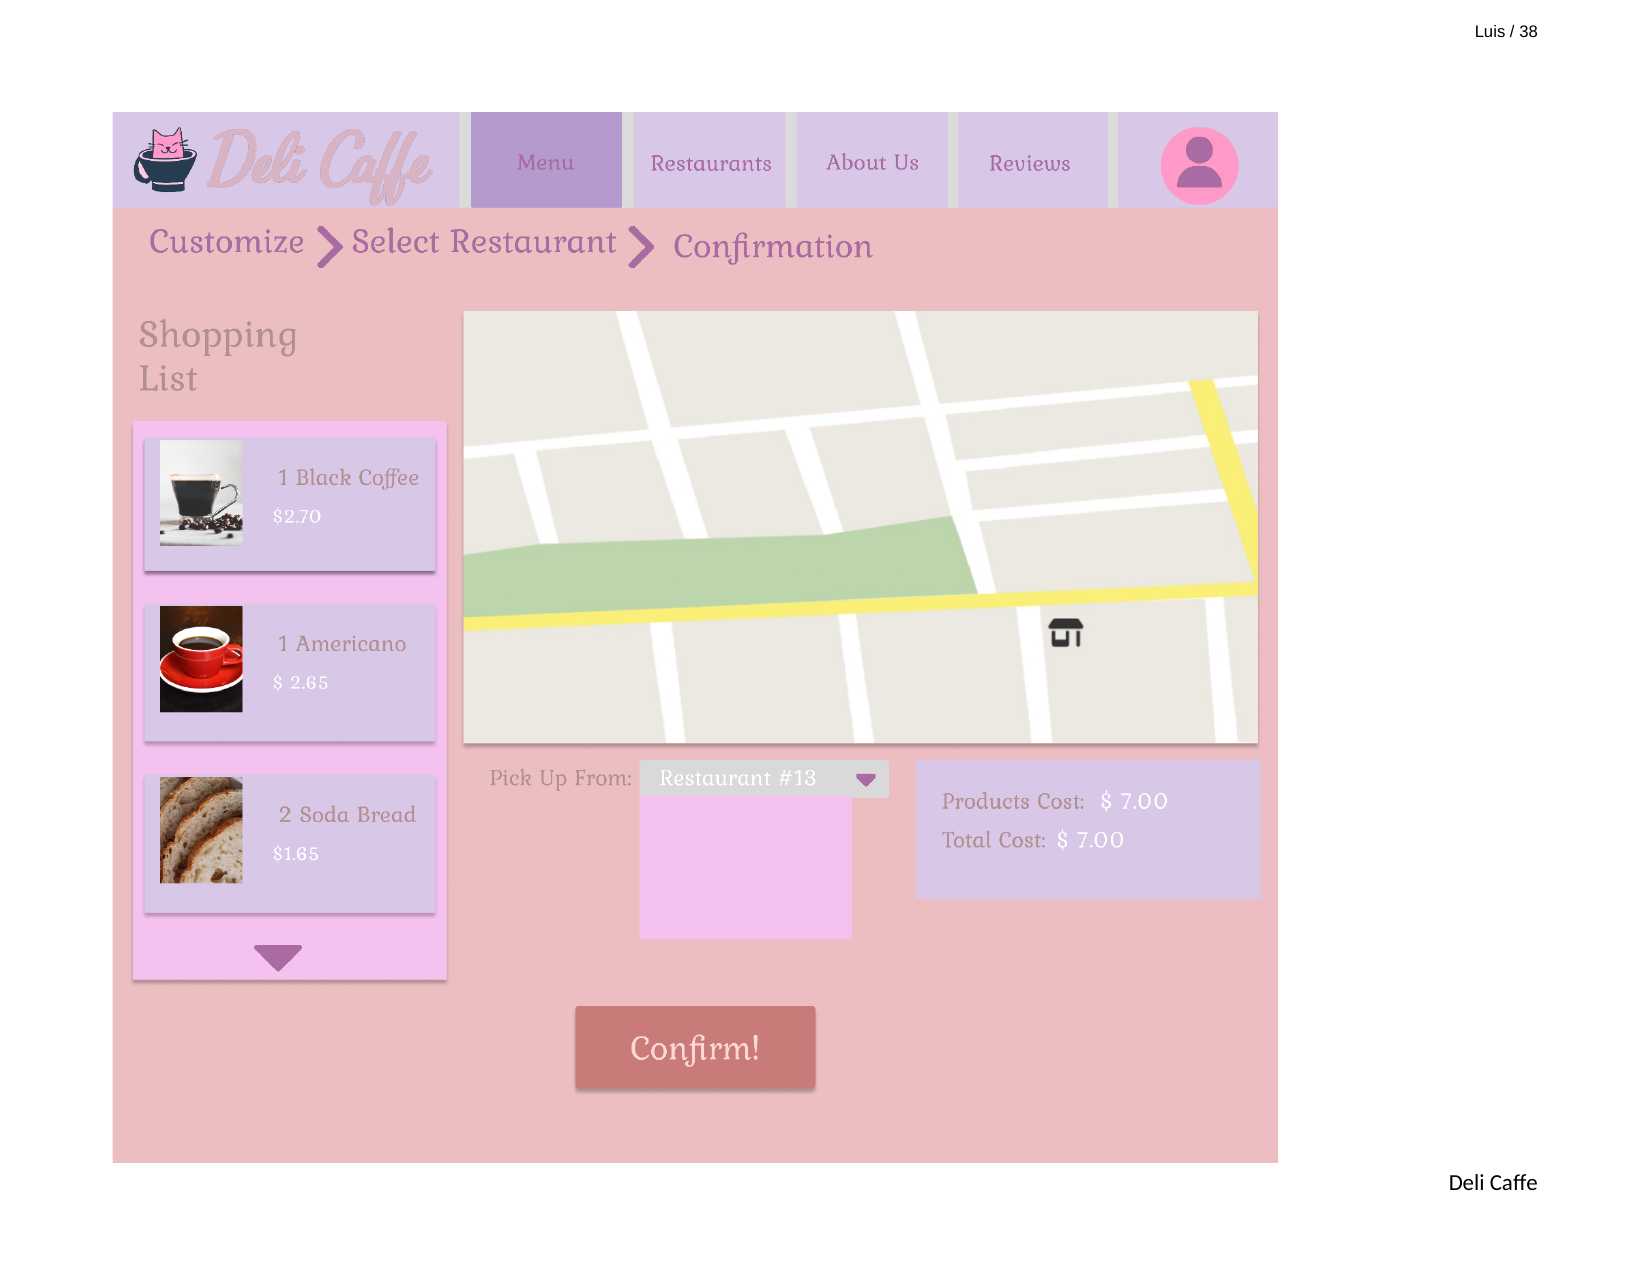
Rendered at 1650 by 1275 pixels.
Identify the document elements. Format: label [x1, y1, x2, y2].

picture [112, 112, 1279, 1163]
